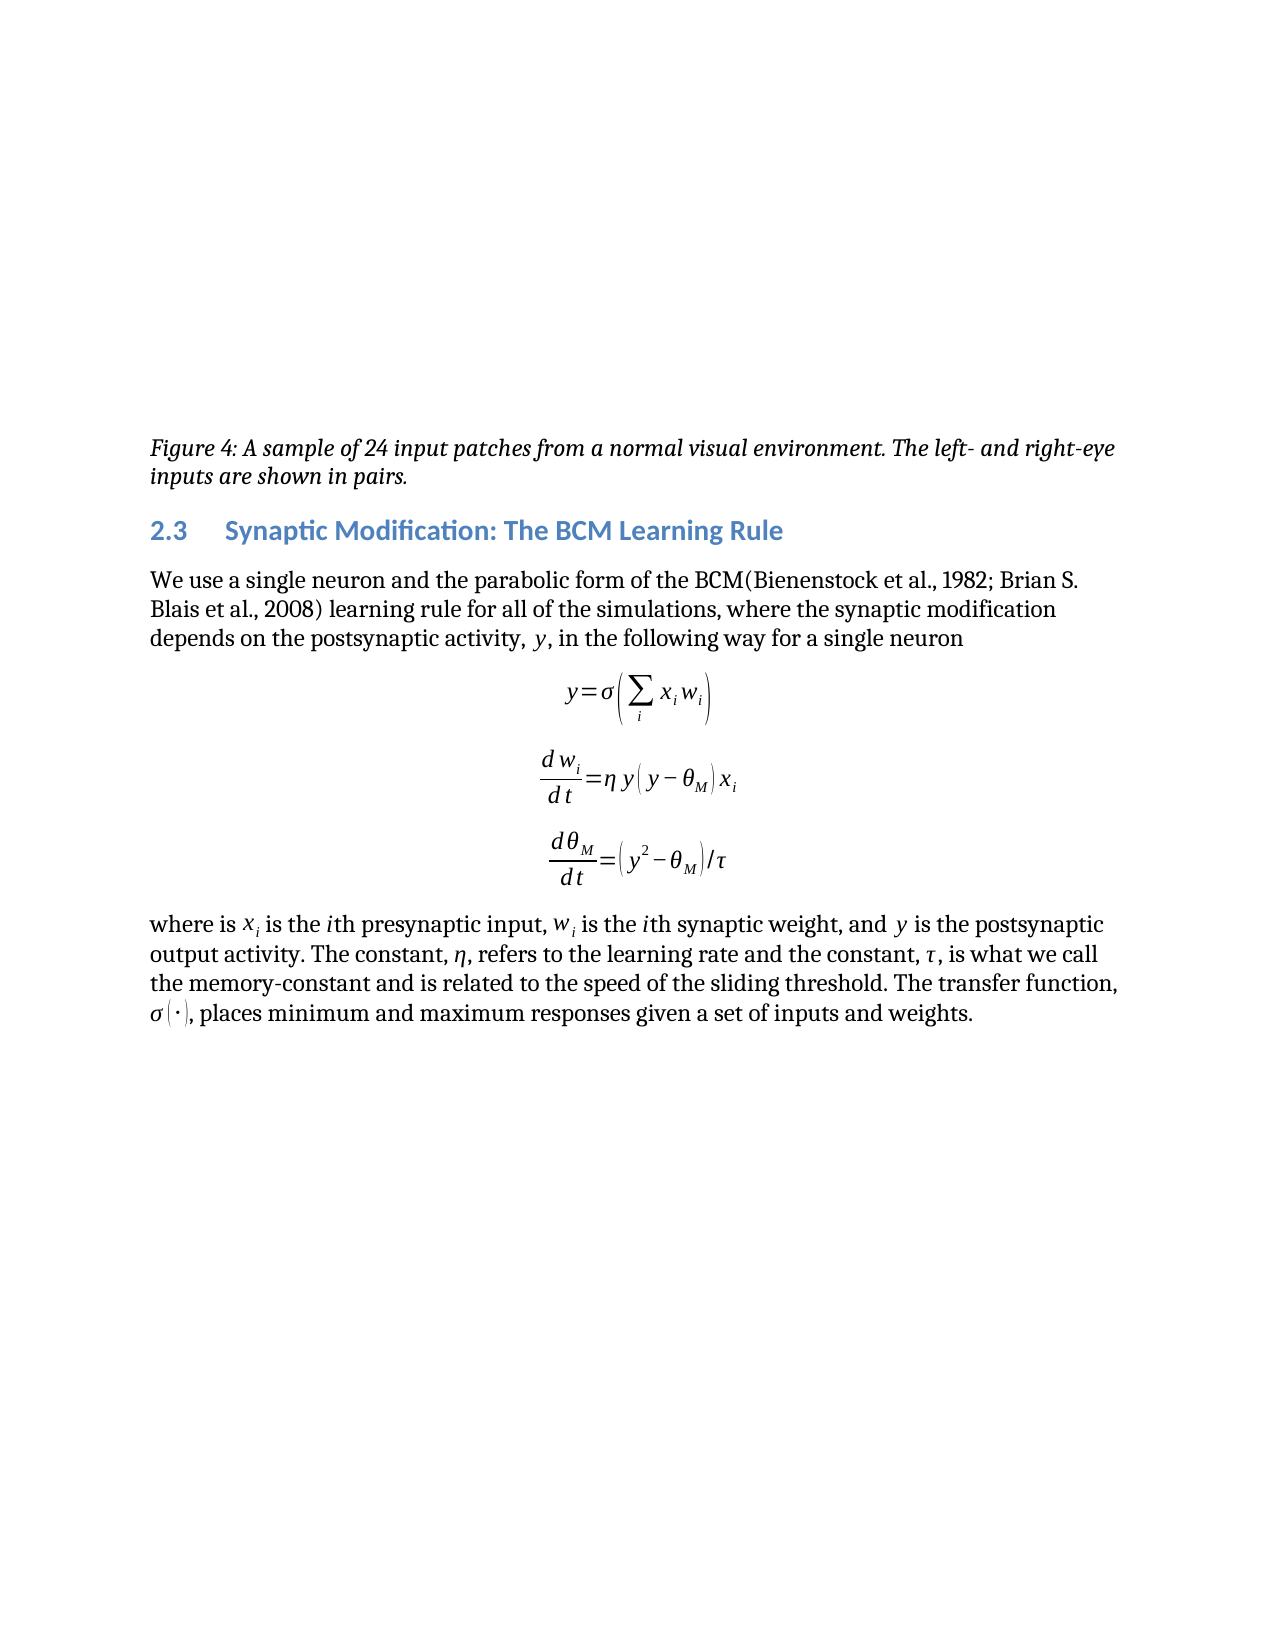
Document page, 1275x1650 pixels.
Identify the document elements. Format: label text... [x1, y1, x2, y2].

text where is is the th presynaptic input, is the th synaptic weight, and is the postsynaptic output activity. The constant, , refers to the learning rate and the constant, , is what we call the memory-constant and is related to the speed of the sliding threshold. The transfer function, , places minimum and maximum responses given a set of inputs and weights. [150, 909, 1125, 1028]
subtitle 2.3 Synaptic Modification: The BCM Learning Rule [150, 512, 1125, 547]
text Figure 4: A sample of 24 input patches from a normal visual environment. The left- and right-eye inputs are shown in pairs. [150, 433, 1125, 491]
text We use a single neuron and the parabolic form of the BCM(Bienenstock et al., 1982; Brian S. Blais et al., 2008) learning rule for all of the simulations, where the synaptic modification depends on the postsynaptic activity, , in the following way for a single neuron [150, 566, 1125, 652]
